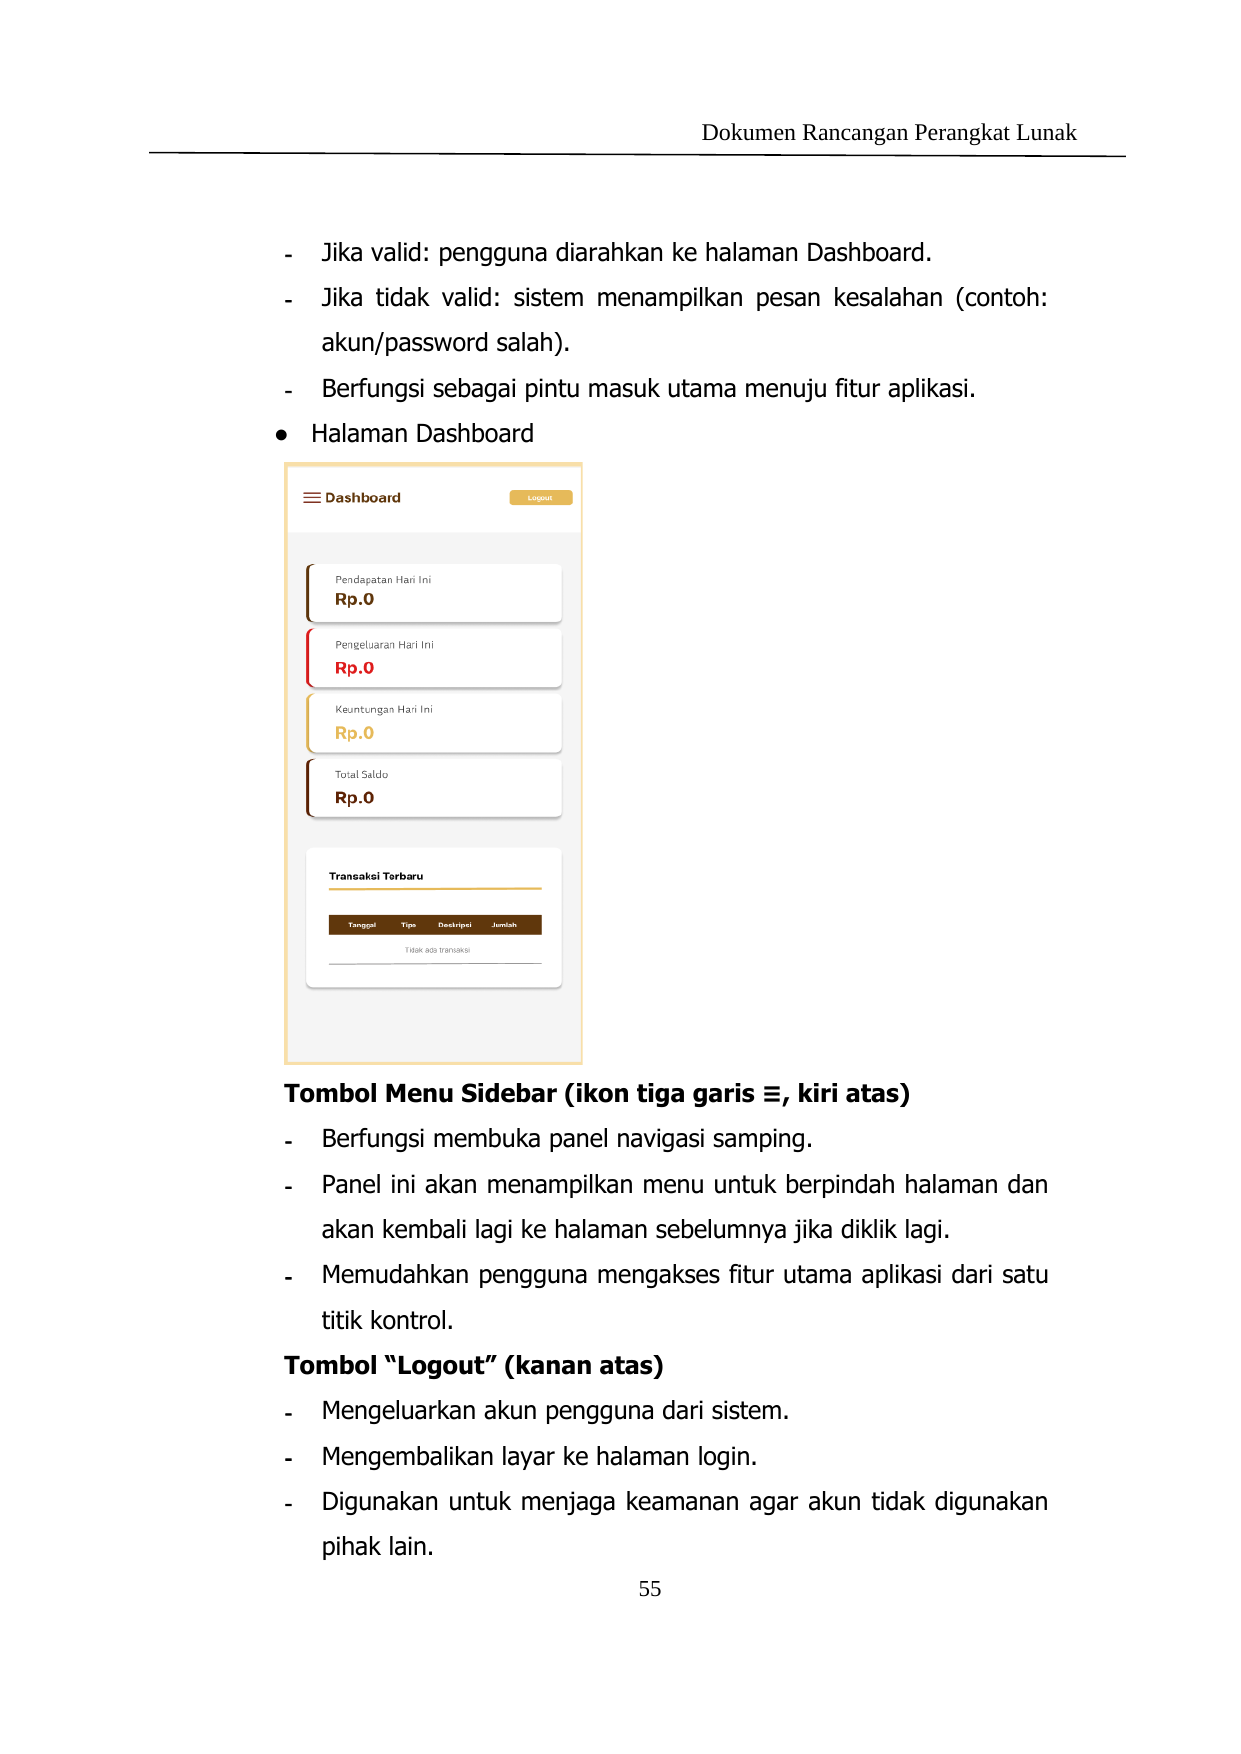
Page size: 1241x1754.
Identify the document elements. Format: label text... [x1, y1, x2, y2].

text Tombol “Logout” (kanan atas) [284, 1349, 1050, 1379]
list Halaman Dashboard [274, 417, 1050, 448]
list Jika valid: pengguna diarahkan ke halaman Dashboard. [284, 236, 1050, 266]
list Panel ini akan menampilkan menu untuk berpindah halaman dan akan kembali lagi ke halaman sebelumnya jika diklik lagi. [284, 1168, 1050, 1244]
list Memudahkan pengguna mengakses fitur utama aplikasi dari satu titik kontrol. [284, 1259, 1050, 1334]
list Digunakan untuk menjaga keamanan agar akun tidak digunakan pihak lain. [284, 1485, 1050, 1561]
list Mengembalikan layar ke halaman login. [284, 1440, 1050, 1470]
list Berfungsi sebagai pintu masuk utama menuju fitur aplikasi. [284, 372, 1050, 402]
list Mengeluarkan akun pengguna dari sistem. [284, 1395, 1050, 1425]
picture [284, 462, 583, 1065]
text Tombol Menu Sidebar (ikon tiga garis ≡, kiri atas) [284, 1077, 1050, 1108]
list Jika tidak valid: sistem menampilkan pesan kesalahan (contoh: akun/password salah). [284, 282, 1050, 357]
list Berfungsi membuka panel navigasi samping. [284, 1123, 1050, 1153]
